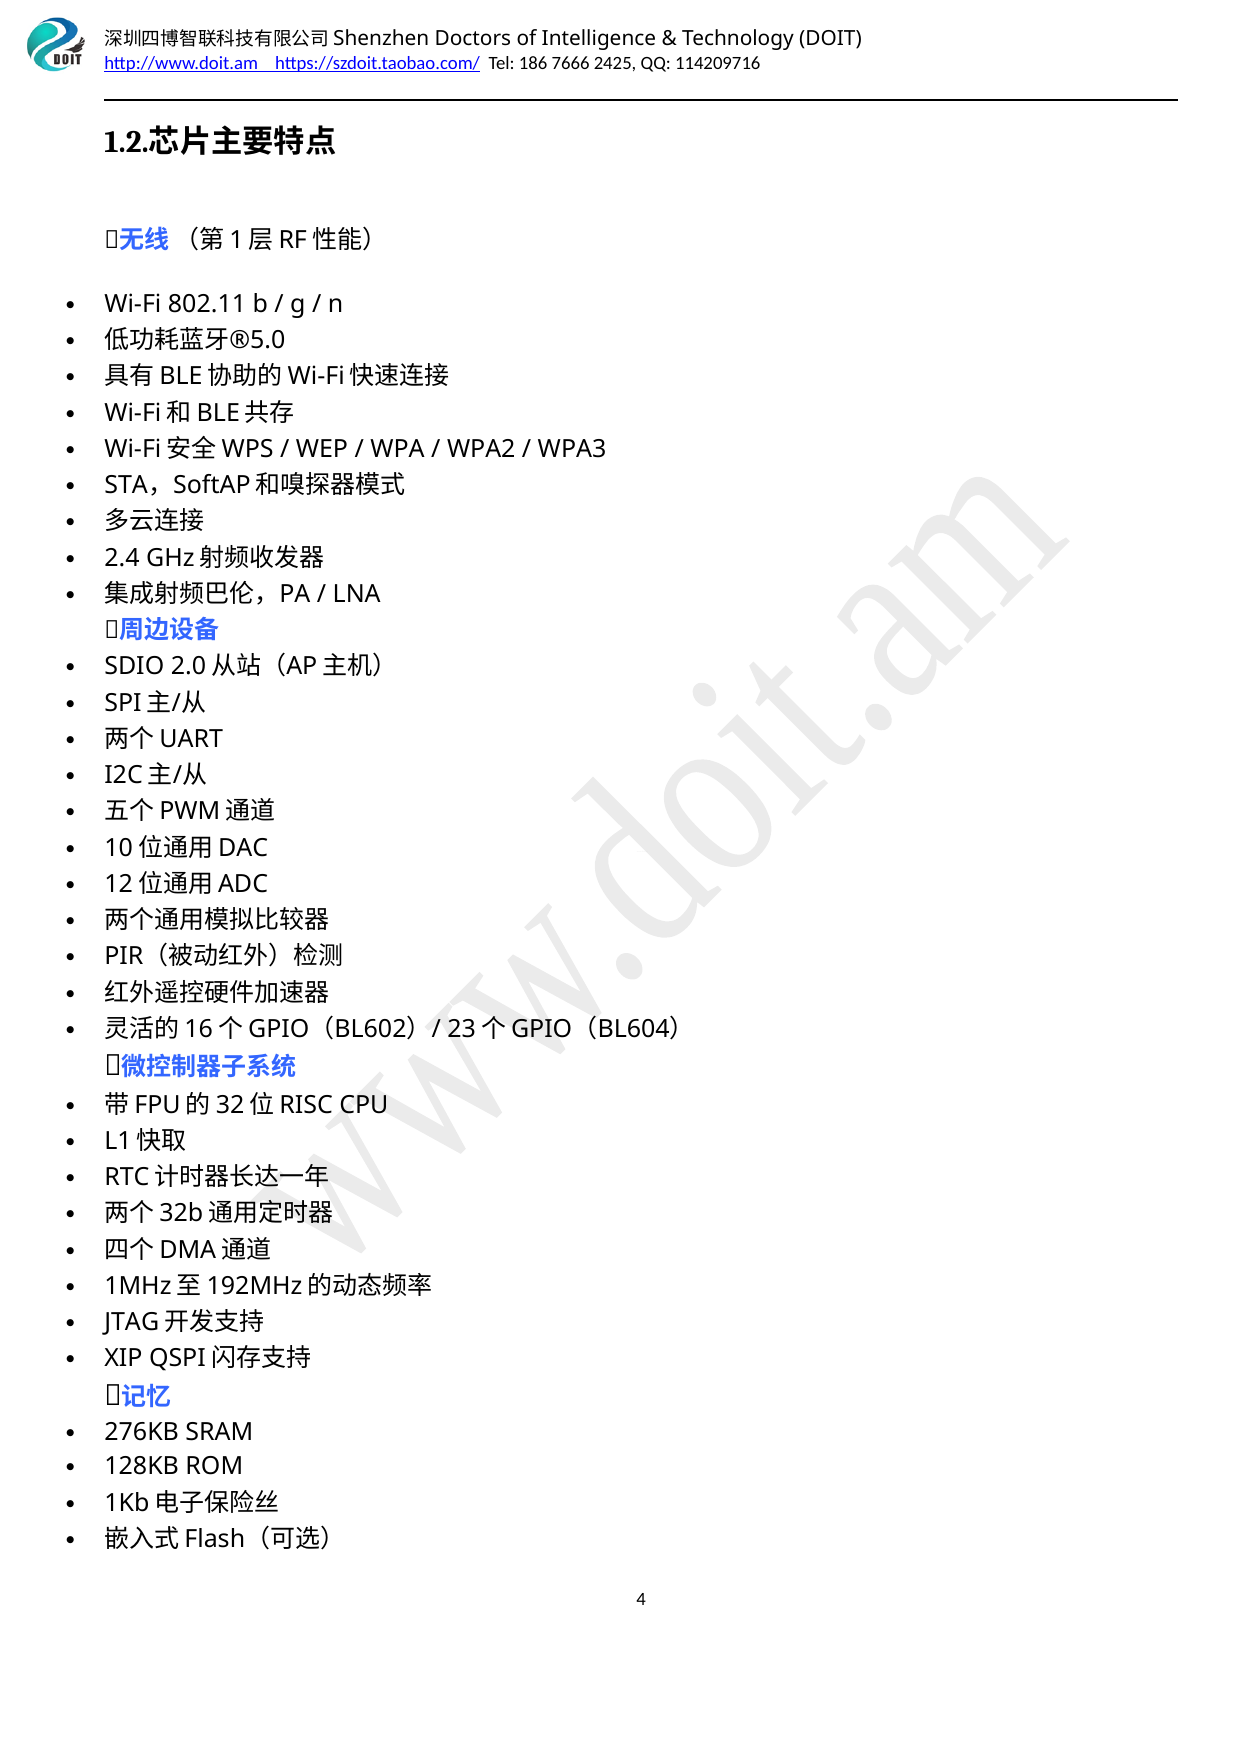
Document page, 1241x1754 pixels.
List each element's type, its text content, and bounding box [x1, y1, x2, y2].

list 12位通用ADC [67, 863, 1178, 899]
list 四个DMA通道 [67, 1229, 1178, 1265]
list Wi-Fi安全WPS / WEP / WPA / WPA2 / WPA3 [67, 428, 1178, 464]
list L1快取 [67, 1120, 1178, 1157]
list SPI主/从 [67, 682, 1178, 718]
list 红外遥控硬件加速器 [67, 972, 1178, 1008]
list 10位通用DAC [67, 827, 1178, 863]
subtitle 1.2.芯片主要特点 [104, 117, 1178, 162]
picture [23, 13, 89, 74]
list 多云连接 [67, 501, 1178, 537]
list SDIO 2.0从站（AP主机） [67, 646, 1178, 682]
list 带FPU的32位RISC CPU [67, 1084, 1178, 1120]
list 128KB ROM [67, 1448, 1178, 1482]
text 微控制器子系统 [104, 1044, 1178, 1084]
list JTAG开发支持 [67, 1302, 1178, 1338]
list RTC计时器长达一年 [67, 1157, 1178, 1193]
text 无线 （第1层RF性能） [104, 222, 1178, 256]
list 2.4 GHz射频收发器 [67, 537, 1178, 573]
list Wi-Fi和BLE共存 [67, 392, 1178, 428]
list 具有BLE协助的Wi-Fi快速连接 [67, 356, 1178, 392]
list 低功耗蓝牙®5.0 [67, 319, 1178, 356]
list 276KB SRAM [67, 1414, 1178, 1448]
list 1MHz至192MHz的动态频率 [67, 1265, 1178, 1302]
list XIP QSPI闪存支持 [67, 1338, 1178, 1374]
text 周边设备 [104, 609, 1178, 646]
text 记忆 [104, 1374, 1178, 1414]
list 嵌入式Flash（可选） [67, 1518, 1178, 1554]
list 两个通用模拟比较器 [67, 899, 1178, 936]
list Wi-Fi 802.11 b / g / n [67, 285, 1178, 319]
list PIR（被动红外）检测 [67, 936, 1178, 972]
list 两个UART [67, 718, 1178, 754]
list STA，SoftAP和嗅探器模式 [67, 464, 1178, 501]
list I2C主/从 [67, 754, 1178, 791]
list 两个32b通用定时器 [67, 1193, 1178, 1229]
list 集成射频巴伦，PA / LNA [67, 573, 1178, 609]
list 灵活的16个GPIO（BL602）/ 23个GPIO（BL604） [67, 1008, 1178, 1044]
list 五个PWM通道 [67, 791, 1178, 827]
list 1Kb电子保险丝 [67, 1482, 1178, 1518]
